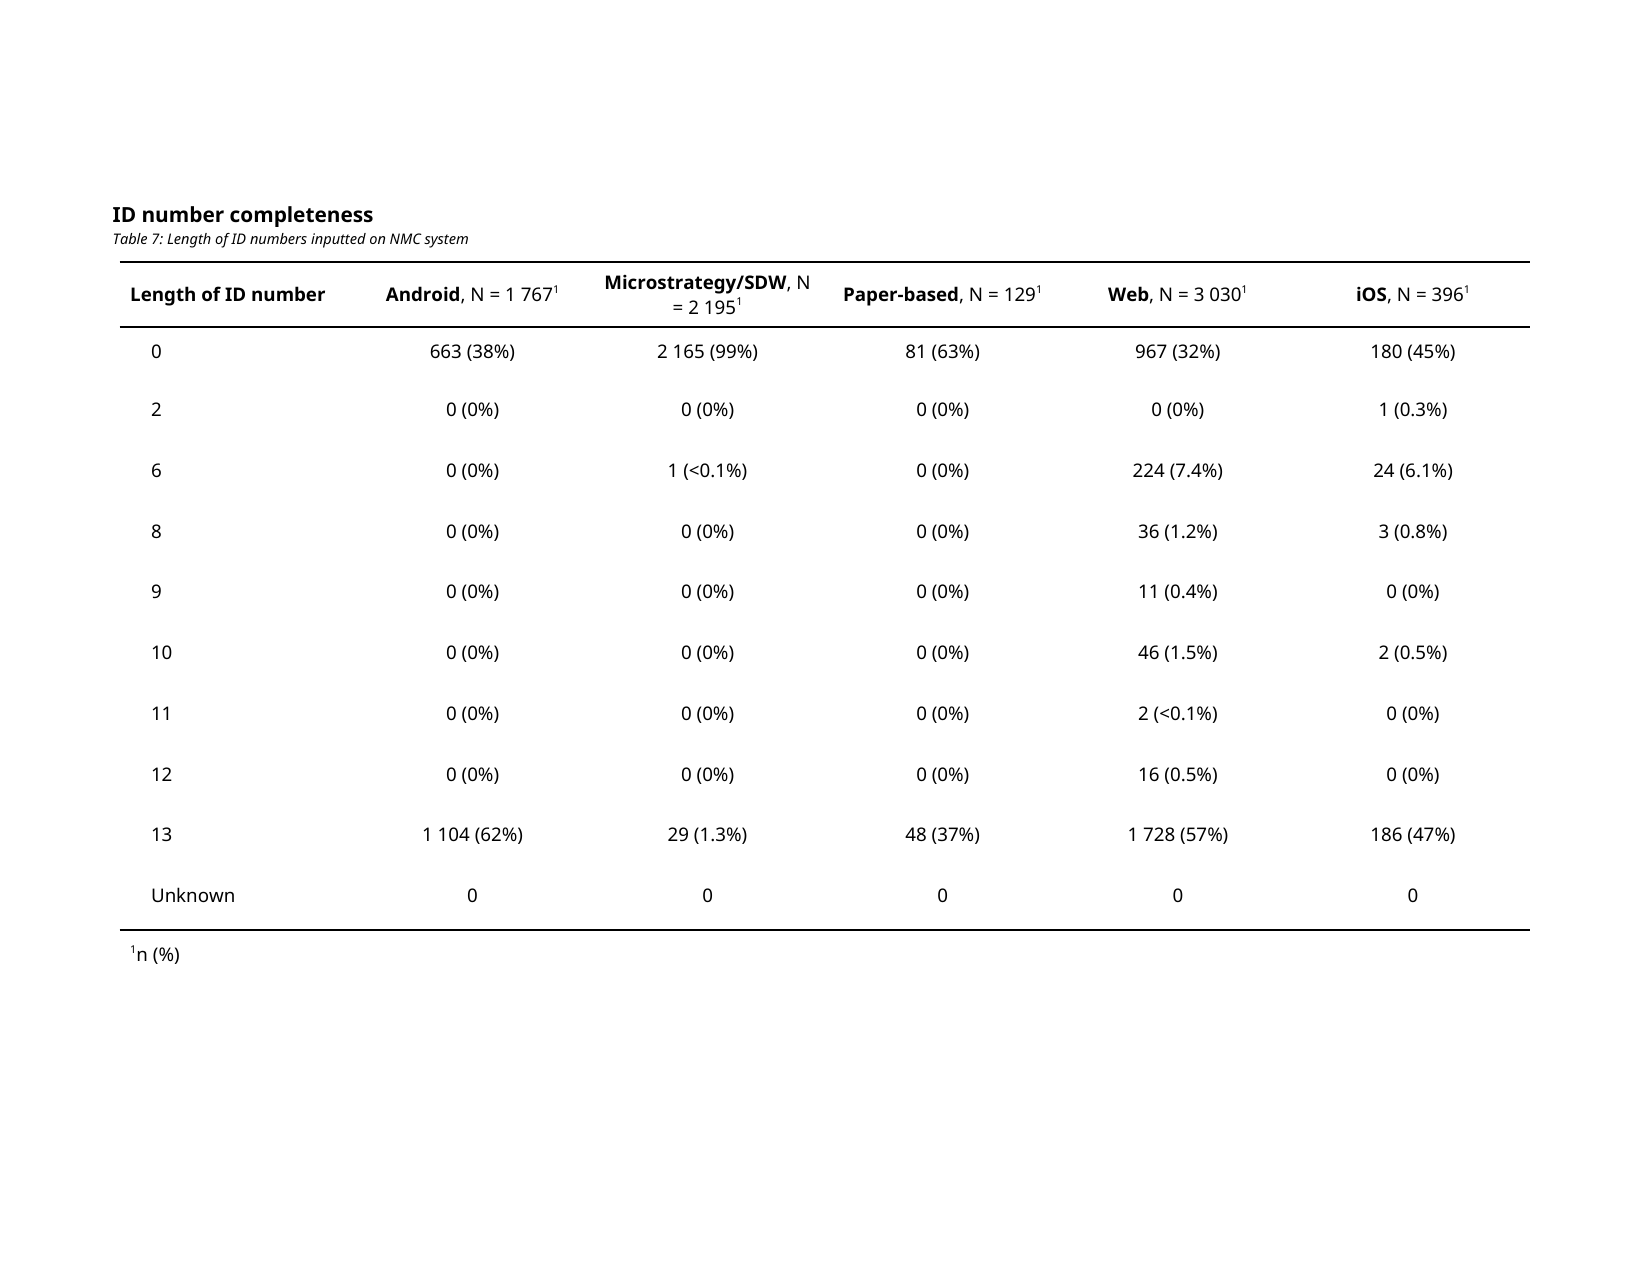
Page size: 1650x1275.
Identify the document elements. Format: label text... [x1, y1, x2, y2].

table_cell 6 [120, 447, 355, 508]
table_cell 0 [1295, 872, 1530, 929]
table_cell 11 (0.4%) [1060, 569, 1295, 629]
table_cell 0 (0%) [355, 569, 590, 629]
table_cell 0 (0%) [1060, 386, 1295, 447]
table_cell 0 (0%) [355, 751, 590, 811]
table_cell 0 [825, 872, 1060, 929]
table_cell 0 (0%) [590, 386, 825, 447]
table_cell 0 [355, 872, 590, 929]
subtitle ID number completeness [112, 200, 1537, 228]
table_cell 8 [120, 508, 355, 568]
table_cell 0 (0%) [1295, 751, 1530, 811]
table_cell 180 (45%) [1295, 328, 1530, 386]
table_cell 0 (0%) [825, 751, 1060, 811]
table_cell 12 [120, 751, 355, 811]
table_cell 9 [120, 569, 355, 629]
table_cell 1 104 (62%) [355, 811, 590, 872]
table_cell 0 (0%) [355, 508, 590, 568]
table_cell 1 728 (57%) [1060, 811, 1295, 872]
table_cell 10 [120, 629, 355, 690]
table_cell 0 (0%) [590, 751, 825, 811]
table_cell 13 [120, 811, 355, 872]
table_cell 29 (1.3%) [590, 811, 825, 872]
table_cell 0 (0%) [590, 569, 825, 629]
table_cell 2 165 (99%) [590, 328, 825, 386]
table_cell 0 (0%) [355, 386, 590, 447]
table_cell 0 (0%) [825, 569, 1060, 629]
table_cell 11 [120, 690, 355, 751]
table_cell 0 (0%) [355, 629, 590, 690]
table_cell 1n (%) [120, 931, 1530, 977]
table_cell 0 (0%) [825, 386, 1060, 447]
table_cell 1 (0.3%) [1295, 386, 1530, 447]
table_cell 0 (0%) [825, 508, 1060, 568]
table_cell 224 (7.4%) [1060, 447, 1295, 508]
table_cell 0 (0%) [590, 690, 825, 751]
table_header Microstrategy/SDW, N = 2 1951 [590, 263, 825, 326]
table_cell 36 (1.2%) [1060, 508, 1295, 568]
table_cell 967 (32%) [1060, 328, 1295, 386]
table_cell 0 (0%) [1295, 569, 1530, 629]
table_cell 3 (0.8%) [1295, 508, 1530, 568]
table_cell 0 [1060, 872, 1295, 929]
table_header iOS, N = 3961 [1295, 263, 1530, 326]
table_cell 24 (6.1%) [1295, 447, 1530, 508]
text Table 7: Length of ID numbers inputted on NMC system [112, 228, 1537, 248]
table_cell Unknown [120, 872, 355, 929]
table_cell 48 (37%) [825, 811, 1060, 872]
table_cell 0 (0%) [825, 447, 1060, 508]
table_cell 16 (0.5%) [1060, 751, 1295, 811]
table_cell 0 (0%) [355, 447, 590, 508]
table_header Web, N = 3 0301 [1060, 263, 1295, 326]
table_cell 0 (0%) [825, 629, 1060, 690]
table_cell 46 (1.5%) [1060, 629, 1295, 690]
table_header Android, N = 1 7671 [355, 263, 590, 326]
table_cell 0 [590, 872, 825, 929]
table_cell 0 (0%) [590, 629, 825, 690]
table_cell 0 (0%) [590, 508, 825, 568]
table_cell 663 (38%) [355, 328, 590, 386]
table_cell 0 [120, 328, 355, 386]
table_cell 2 (<0.1%) [1060, 690, 1295, 751]
table_cell 2 (0.5%) [1295, 629, 1530, 690]
table_cell 81 (63%) [825, 328, 1060, 386]
table_cell 0 (0%) [825, 690, 1060, 751]
table_cell 186 (47%) [1295, 811, 1530, 872]
table_cell 0 (0%) [355, 690, 590, 751]
table_cell 0 (0%) [1295, 690, 1530, 751]
table_header Paper-based, N = 1291 [825, 263, 1060, 326]
table_header Length of ID number [120, 263, 355, 326]
table_cell 1 (<0.1%) [590, 447, 825, 508]
table_cell 2 [120, 386, 355, 447]
